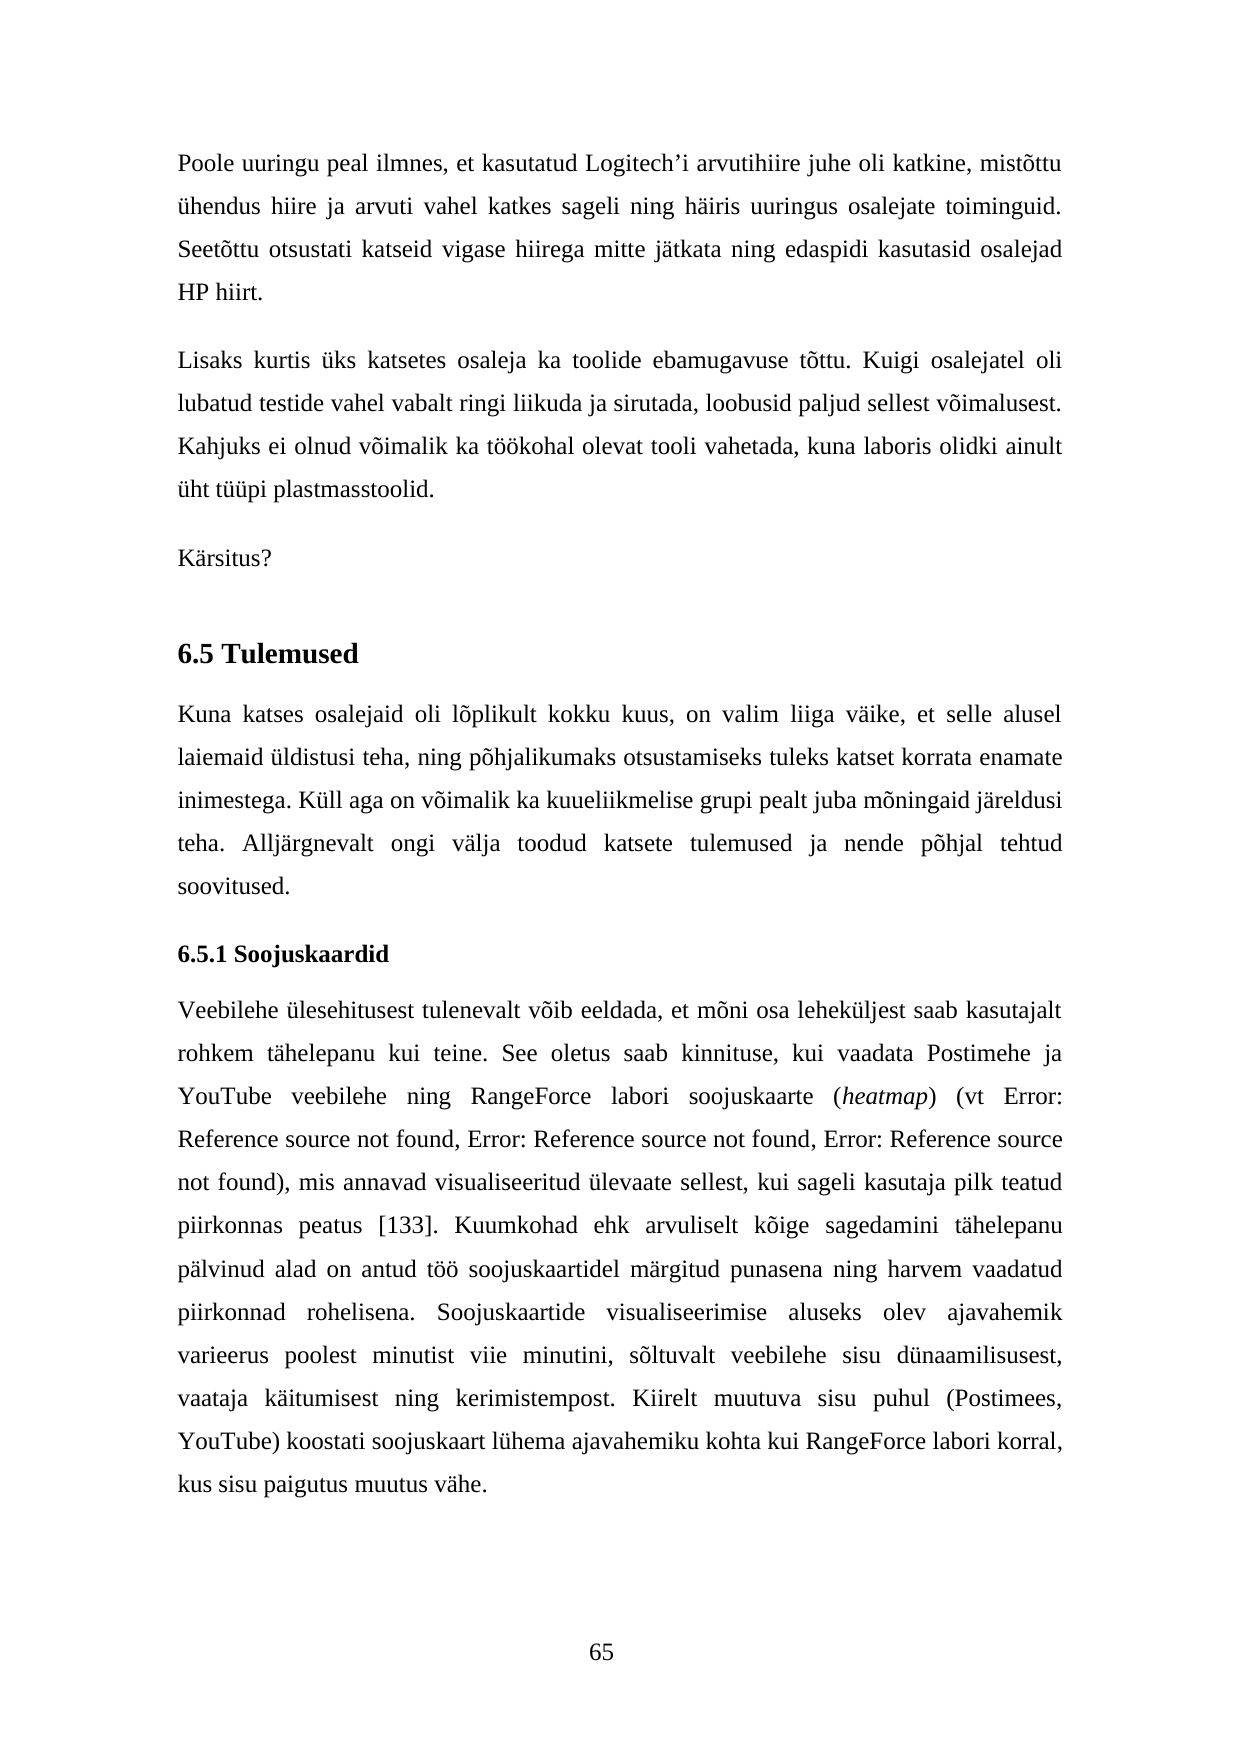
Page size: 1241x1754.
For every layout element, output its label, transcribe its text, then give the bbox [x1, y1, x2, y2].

text Veebilehe ülesehitusest tulenevalt võib eeldada, et mõni osa leheküljest saab kasutajalt rohkem tähelepanu kui teine. See oletus saab kinnituse, kui vaadata Postimehe ja YouTube veebilehe ning RangeForce labori soojuskaarte (heatmap) (vt Joonis 15, Joonis 16, Joonis 17), mis annavad visualiseeritud ülevaate sellest, kui sageli kasutaja pilk teatud piirkonnas peatus [133]. Kuumkohad ehk arvuliselt kõige sagedamini tähelepanu pälvinud alad on antud töö soojuskaartidel märgitud punasena ning harvem vaadatud piirkonnad rohelisena. Soojuskaartide visualiseerimise aluseks olev ajavahemik varieerus poolest minutist viie minutini, sõltuvalt veebilehe sisu dünaamilisusest, vaataja käitumisest ning kerimistempost. Kiirelt muutuva sisu puhul (Postimees, YouTube) koostati soojuskaart lühema ajavahemiku kohta kui RangeForce labori korral, kus sisu paigutus muutus vähe. [177, 995, 1063, 1498]
subtitle Tulemused [177, 636, 1063, 669]
text Lisaks kurtis üks katsetes osaleja ka toolide ebamugavuse tõttu. Kuigi osalejatel oli lubatud testide vahel vabalt ringi liikuda ja sirutada, loobusid paljud sellest võimalusest. Kahjuks ei olnud võimalik ka töökohal olevat tooli vahetada, kuna laboris olidki ainult üht tüüpi plastmasstoolid. [177, 345, 1063, 503]
subtitle Soojuskaardid [177, 939, 1063, 968]
text Kärsitus? [177, 543, 1063, 571]
text Kuna katses osalejaid oli lõplikult kokku kuus, on valim liiga väike, et selle alusel laiemaid üldistusi teha, ning põhjalikumaks otsustamiseks tuleks katset korrata enamate inimestega. Küll aga on võimalik ka kuueliikmelise grupi pealt juba mõningaid järeldusi teha. Alljärgnevalt ongi välja toodud katsete tulemused ja nende põhjal tehtud soovitused. [177, 699, 1063, 900]
text Poole uuringu peal ilmnes, et kasutatud Logitech’i arvutihiire juhe oli katkine, mistõttu ühendus hiire ja arvuti vahel katkes sageli ning häiris uuringus osalejate toiminguid. Seetõttu otsustati katseid vigase hiirega mitte jätkata ning edaspidi kasutasid osalejad HP hiirt. [177, 148, 1063, 306]
